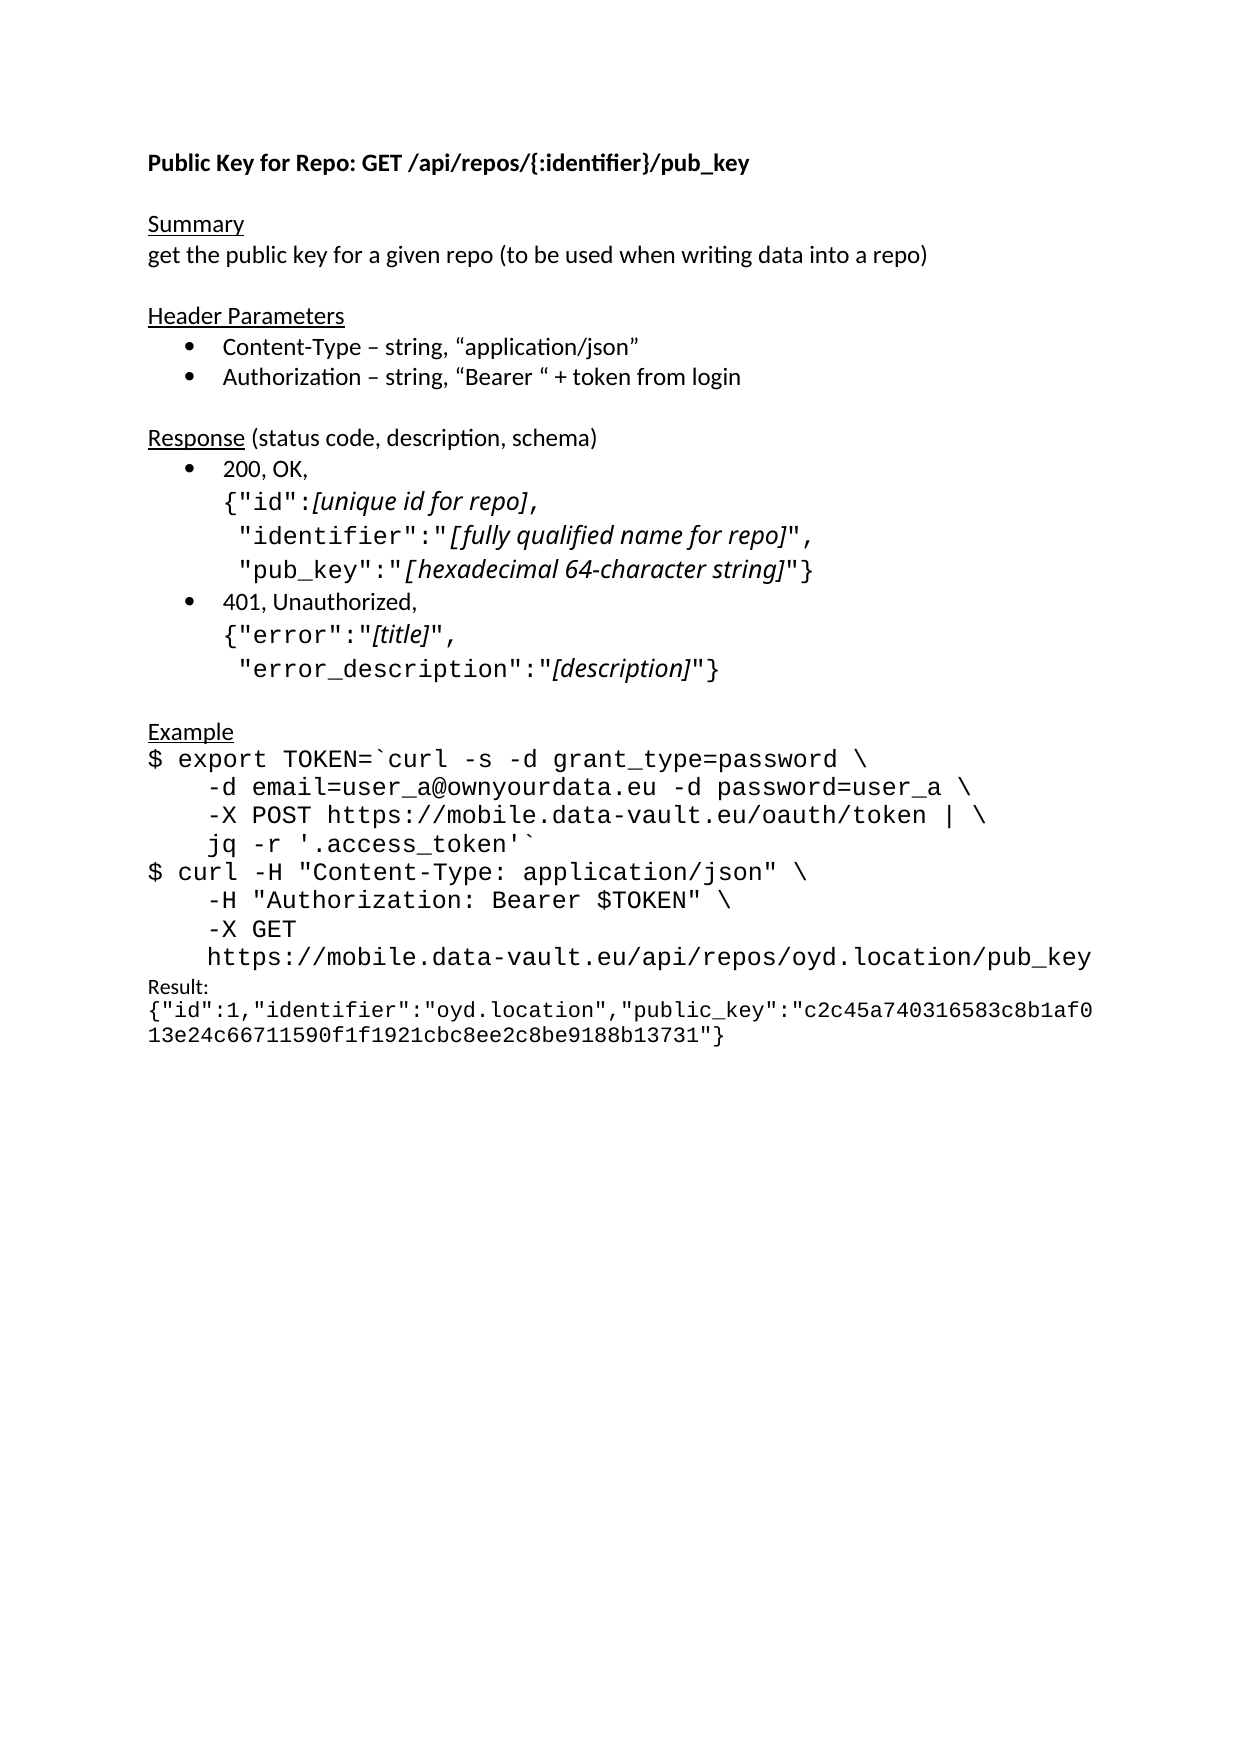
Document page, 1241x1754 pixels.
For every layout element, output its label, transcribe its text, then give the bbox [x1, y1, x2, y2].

text {"id":1,"identifier":"oyd.location","public_key":"c2c45a740316583c8b1af013e24c66711590f1f1921cbc8ee2c8be9188b13731"} [148, 999, 1093, 1073]
list Content-Type – string, “application/json” [185, 331, 1093, 361]
text Result: [148, 973, 1093, 999]
text get the public key for a given repo (to be used when writing data into a repo) [148, 239, 1093, 270]
text Response (status code, description, schema) [148, 422, 1093, 453]
list 401, Unauthorized, {"error":"[title]", "error_description":"[description]"} [185, 586, 1093, 685]
text Example [148, 716, 1093, 746]
text Summary [148, 209, 1093, 239]
list 200, OK, {"id":[unique id for repo], "identifier":"[fully qualified name for repo]", "pub_key":"[hexadecimal 64-character string]"} [185, 453, 1093, 586]
text $ export TOKEN=`curl -s -d grant_type=password \ -d email=user_a@ownyourdata.eu -d password=user_a \ -X POST https://mobile.data-vault.eu/oauth/token | \ jq -r '.access_token'` [148, 746, 1093, 859]
list Authorization – string, “Bearer “ + token from login [185, 361, 1093, 392]
text $ curl -H "Content-Type: application/json" \ -H "Authorization: Bearer $TOKEN" \ -X GET https://mobile.data-vault.eu/api/repos/oyd.location/pub_key [148, 859, 1093, 973]
text Public Key for Repo: GET /api/repos/{:identifier}/pub_key [148, 148, 1093, 178]
text Header Parameters [148, 300, 1093, 331]
